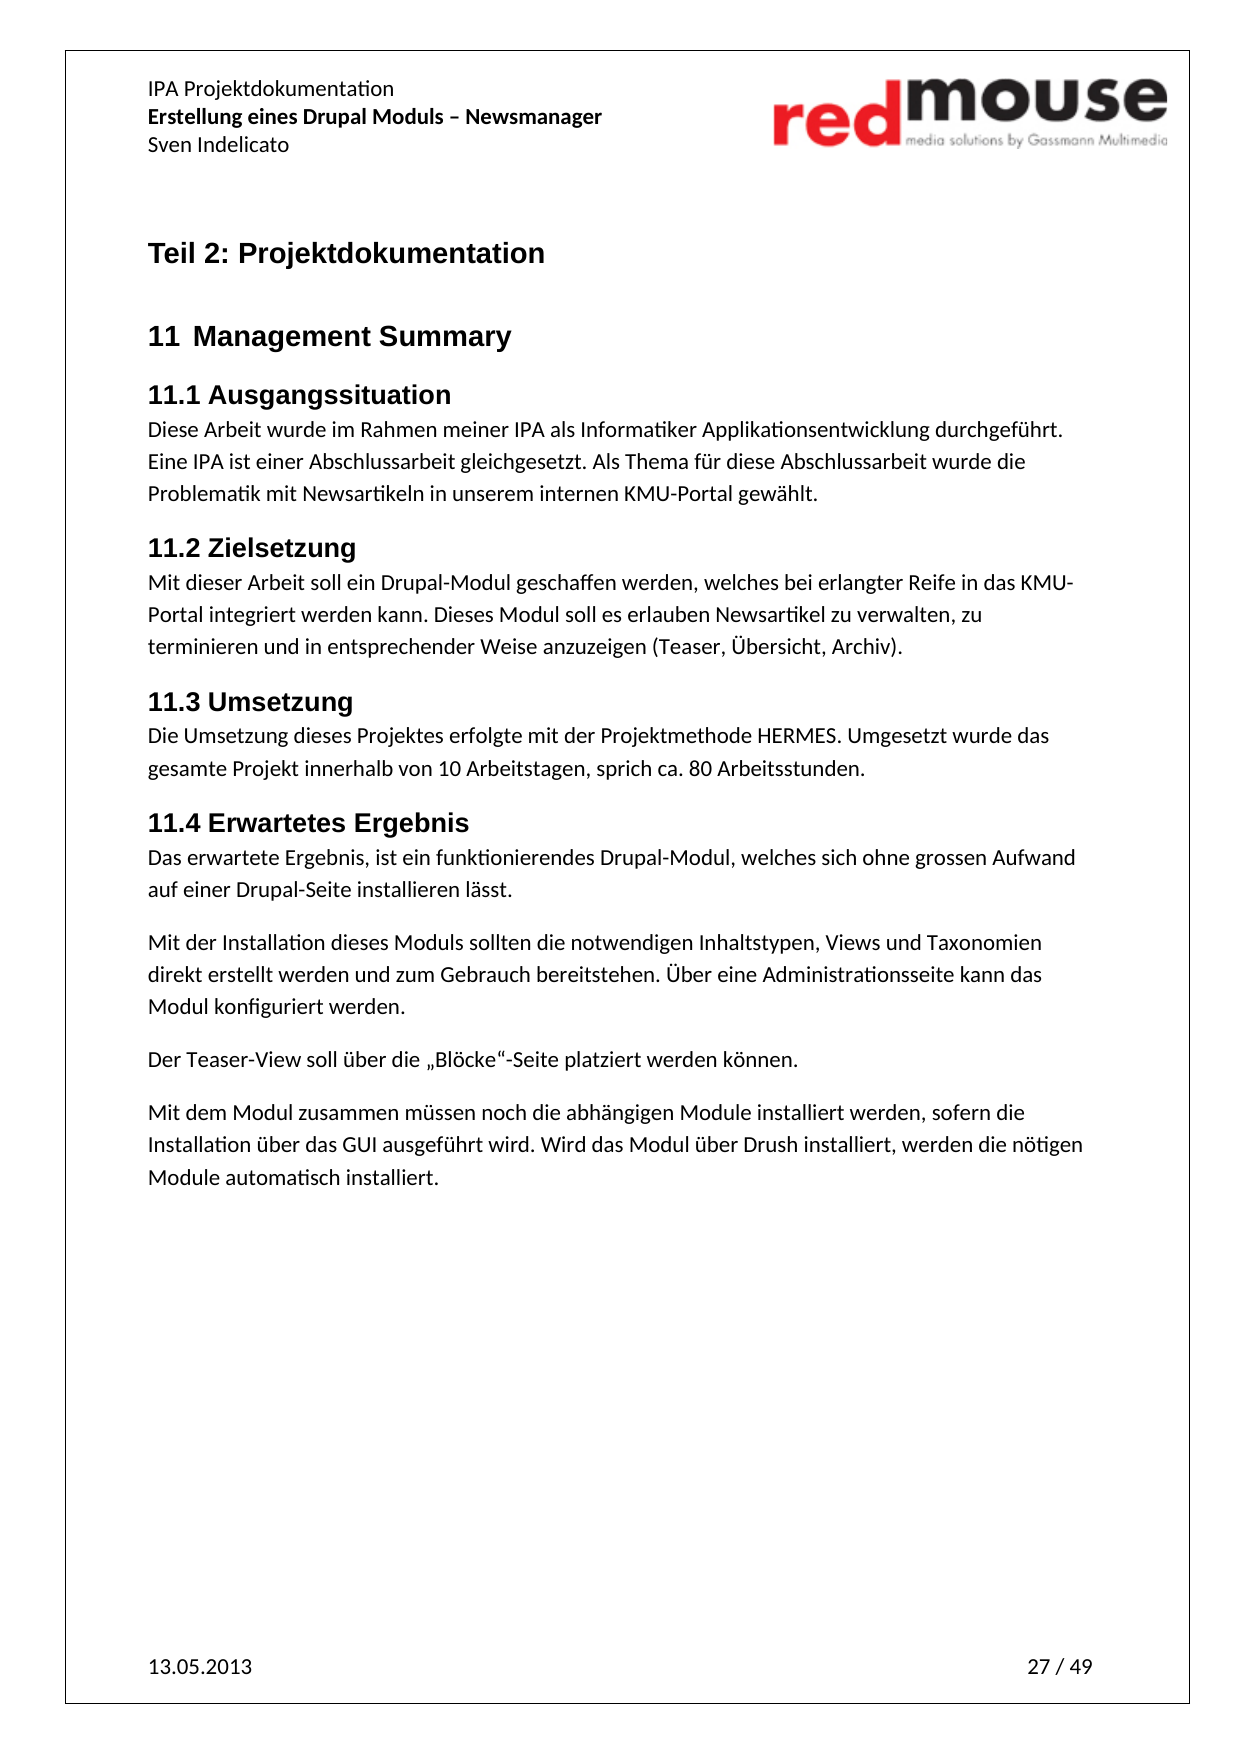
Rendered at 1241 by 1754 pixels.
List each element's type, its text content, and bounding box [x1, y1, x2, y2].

subtitle Umsetzung [148, 686, 1093, 717]
text Mit dem Modul zusammen müssen noch die abhängigen Module installiert werden, sofern die Installation über das GUI ausgeführt wird. Wird das Modul über Drush installiert, werden die nötigen Module automatisch installiert. [148, 1098, 1093, 1191]
text Der Teaser-View soll über die „Blöcke“-Seite platziert werden können. [148, 1045, 1093, 1073]
picture [773, 78, 1168, 149]
text Das erwartete Ergebnis, ist ein funktionierendes Drupal-Modul, welches sich ohne grossen Aufwand auf einer Drupal-Seite installieren lässt. [148, 843, 1093, 903]
text Mit der Installation dieses Moduls sollten die notwendigen Inhaltstypen, Views und Taxonomien direkt erstellt werden und zum Gebrauch bereitstehen. Über eine Administrationsseite kann das Modul konfiguriert werden. [148, 928, 1093, 1020]
title Teil 2: Projektdokumentation [148, 236, 1093, 269]
subtitle Ausgangssituation [148, 379, 1093, 410]
subtitle Zielsetzung [148, 532, 1093, 563]
text Mit dieser Arbeit soll ein Drupal-Modul geschaffen werden, welches bei erlangter Reife in das KMU-Portal integriert werden kann. Dieses Modul soll es erlauben Newsartikel zu verwalten, zu terminieren und in entsprechender Weise anzuzeigen (Teaser, Übersicht, Archiv). [148, 568, 1093, 661]
text Diese Arbeit wurde im Rahmen meiner IPA als Informatiker Applikationsentwicklung durchgeführt. Eine IPA ist einer Abschlussarbeit gleichgesetzt. Als Thema für diese Abschlussarbeit wurde die Problematik mit Newsartikeln in unserem internen KMU-Portal gewählt. [148, 415, 1093, 507]
text Die Umsetzung dieses Projektes erfolgte mit der Projektmethode HERMES. Umgesetzt wurde das gesamte Projekt innerhalb von 10 Arbeitstagen, sprich ca. 80 Arbeitsstunden. [148, 721, 1093, 782]
subtitle Management Summary [148, 319, 1093, 353]
subtitle Erwartetes Ergebnis [148, 807, 1093, 838]
